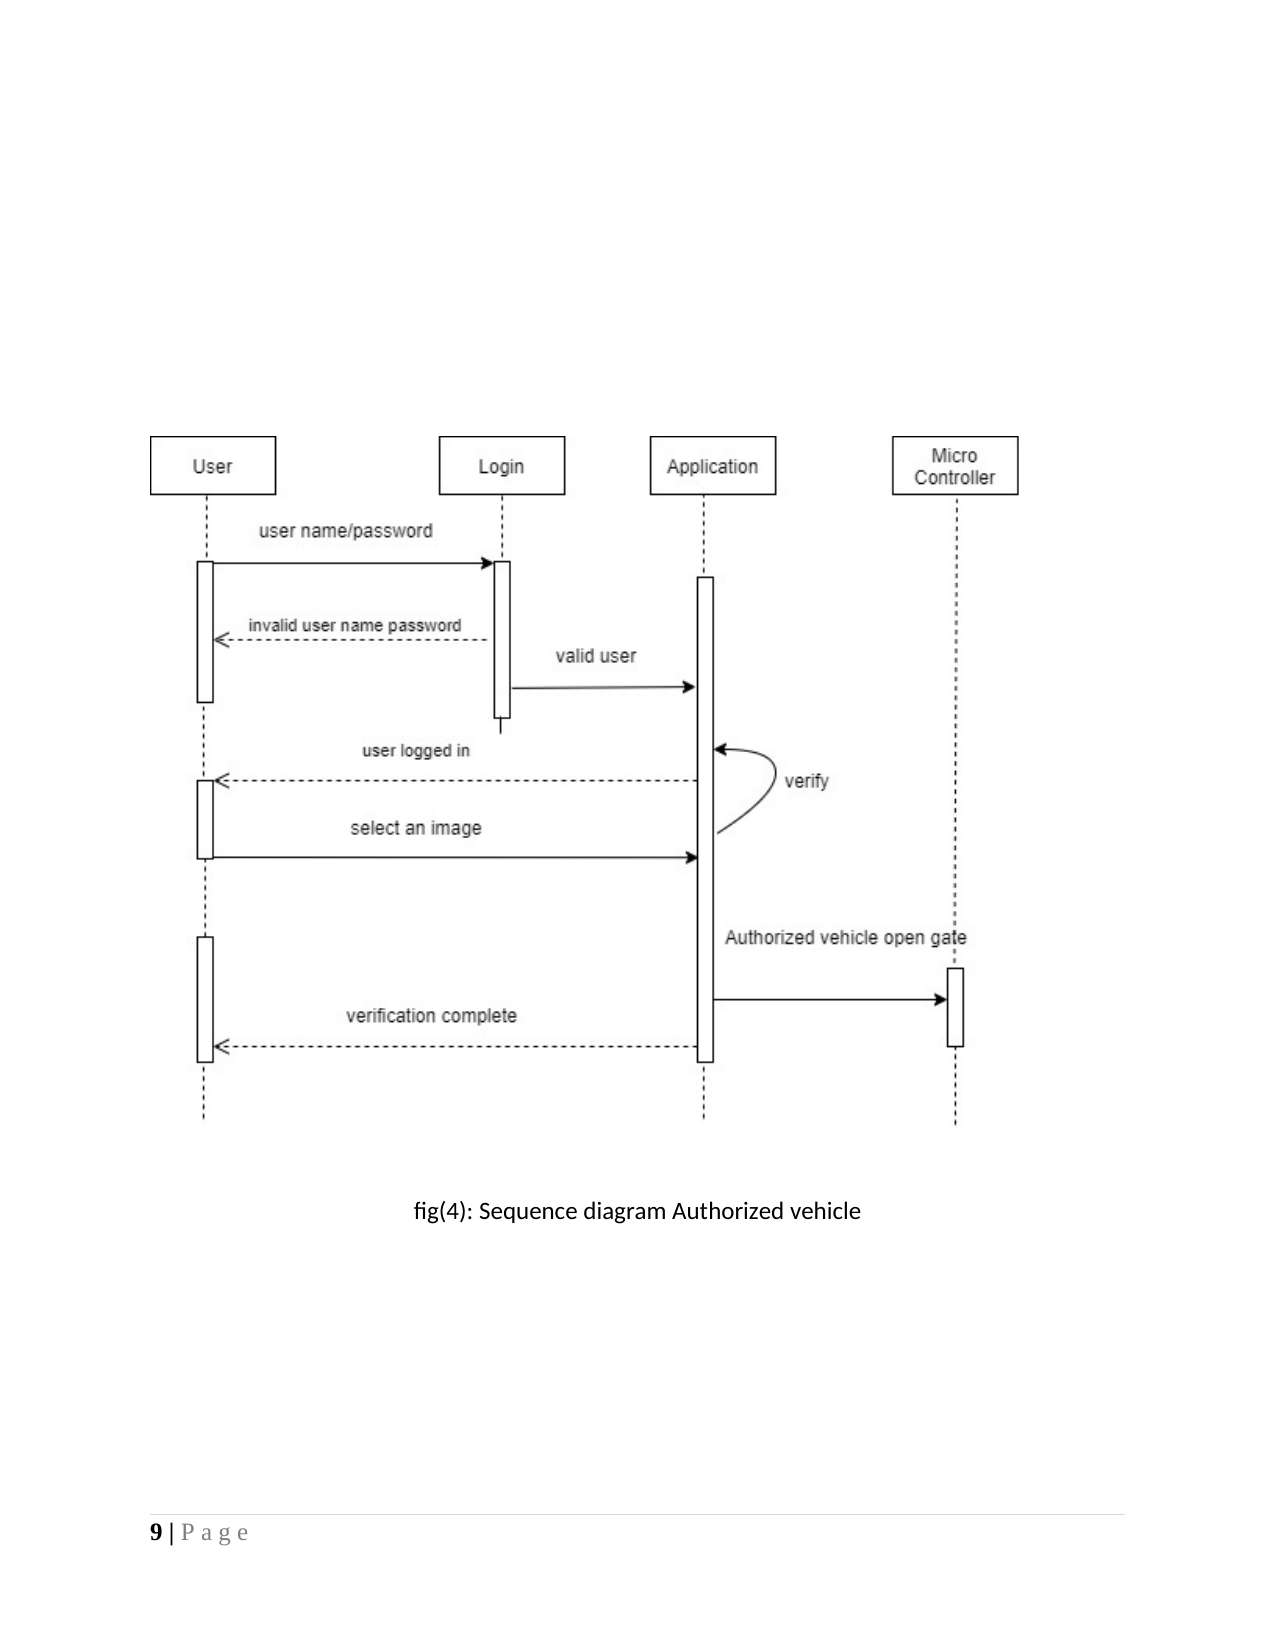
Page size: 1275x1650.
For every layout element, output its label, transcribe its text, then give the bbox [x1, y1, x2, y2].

picture [150, 436, 1019, 1129]
text fig(4): Sequence diagram Authorized vehicle [150, 1195, 1125, 1226]
